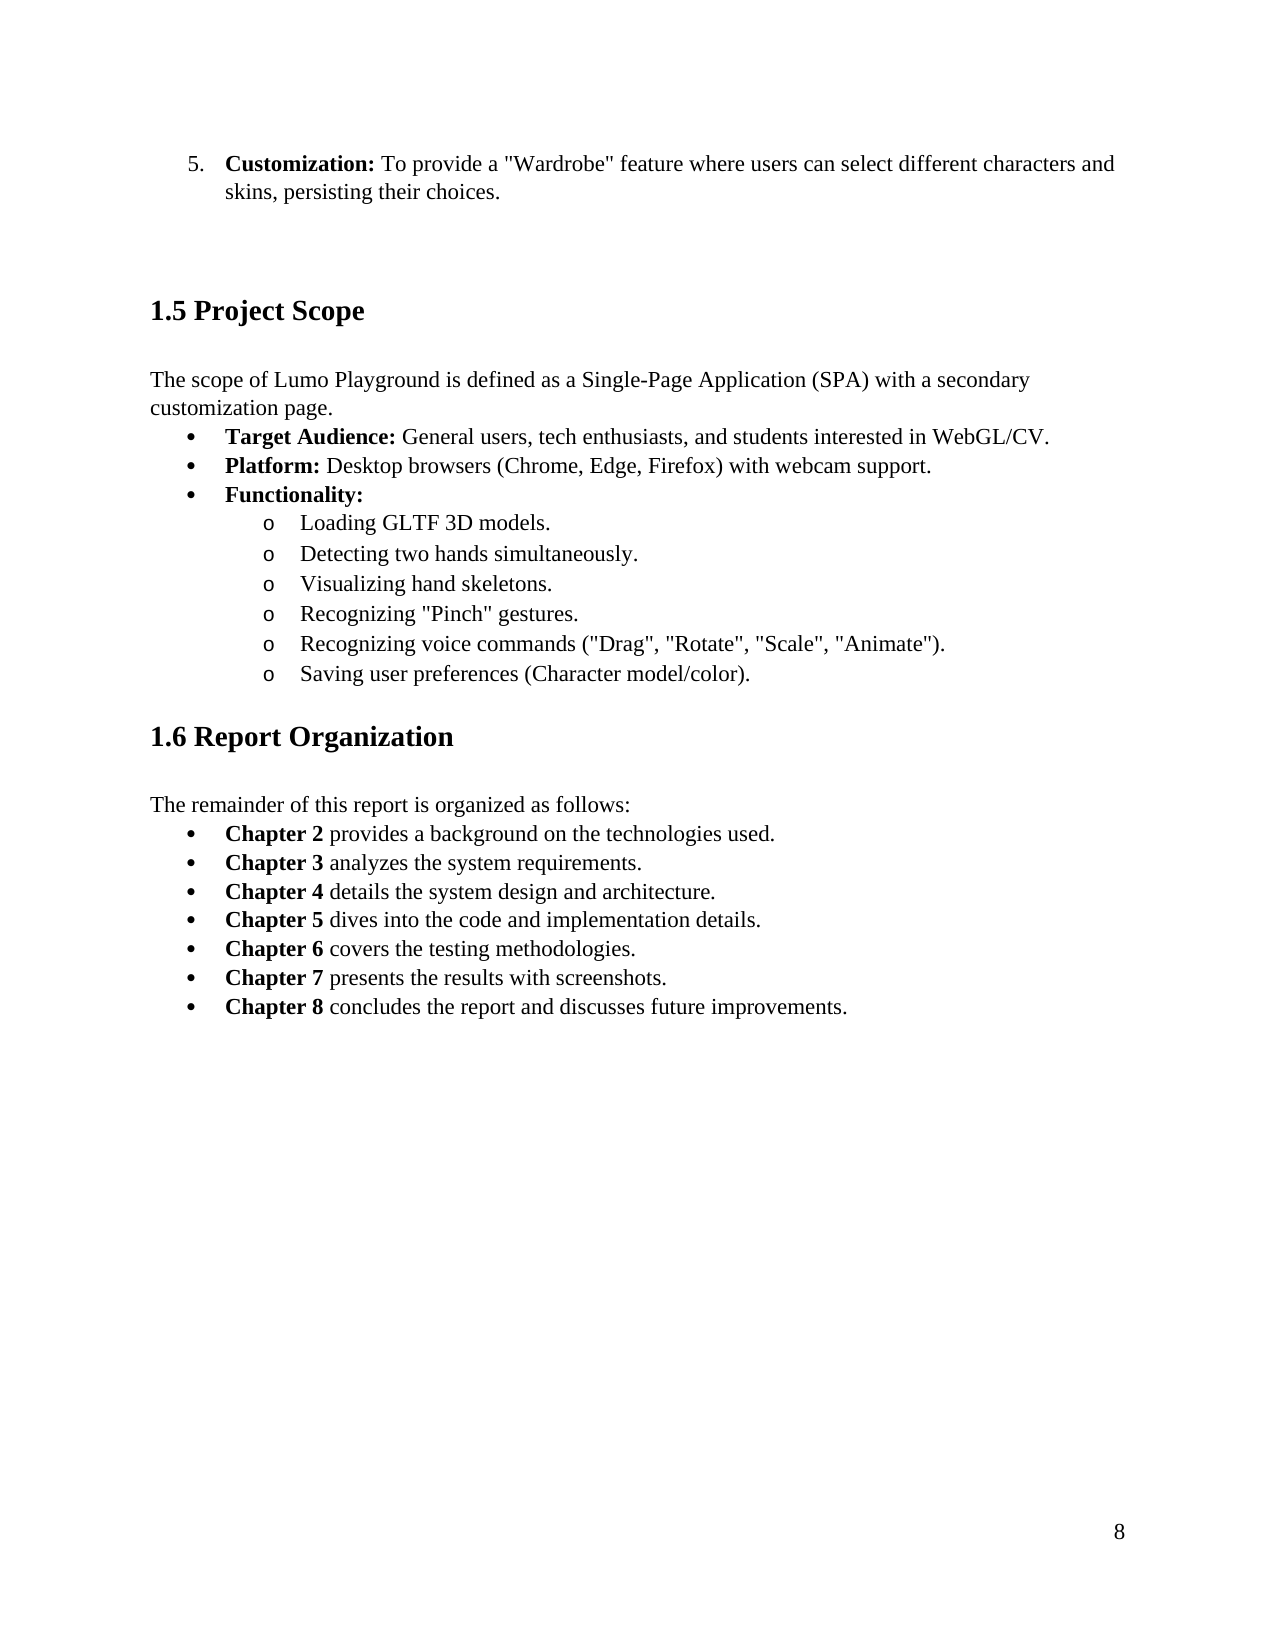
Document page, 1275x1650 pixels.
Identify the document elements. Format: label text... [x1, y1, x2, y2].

text The remainder of this report is organized as follows: [150, 791, 1125, 818]
list Project Scope [150, 293, 1125, 327]
list Visualizing hand skeletons. [262, 570, 1125, 597]
list Chapter 2 provides a background on the technologies used. [187, 820, 1125, 847]
list Platform: Desktop browsers (Chrome, Edge, Firefox) with webcam support. [187, 452, 1125, 478]
list Loading GLTF 3D models. [262, 509, 1125, 537]
list Chapter 8 concludes the report and discusses future improvements. [187, 993, 1125, 1019]
list Chapter 7 presents the results with screenshots. [187, 964, 1125, 990]
list Recognizing "Pinch" gestures. [262, 600, 1125, 627]
list Functionality: [187, 481, 1125, 507]
list Chapter 3 analyzes the system requirements. [187, 849, 1125, 875]
list Detecting two hands simultaneously. [262, 539, 1125, 567]
list Chapter 4 details the system design and architecture. [187, 878, 1125, 904]
list Customization: To provide a "Wardrobe" feature where users can select different characters and skins, persisting their choices. [187, 150, 1125, 205]
list Report Organization [150, 719, 1125, 752]
list Saving user preferences (Character model/color). [262, 660, 1125, 688]
text The scope of Lumo Playground is defined as a Single-Page Application (SPA) with a secondary customization page. [150, 366, 1125, 421]
list Recognizing voice commands ("Drag", "Rotate", "Scale", "Animate"). [262, 630, 1125, 657]
list Chapter 5 dives into the code and implementation details. [187, 906, 1125, 933]
list Chapter 6 covers the testing methodologies. [187, 935, 1125, 962]
list Target Audience: General users, tech enthusiasts, and students interested in WebGL/CV. [187, 423, 1125, 449]
